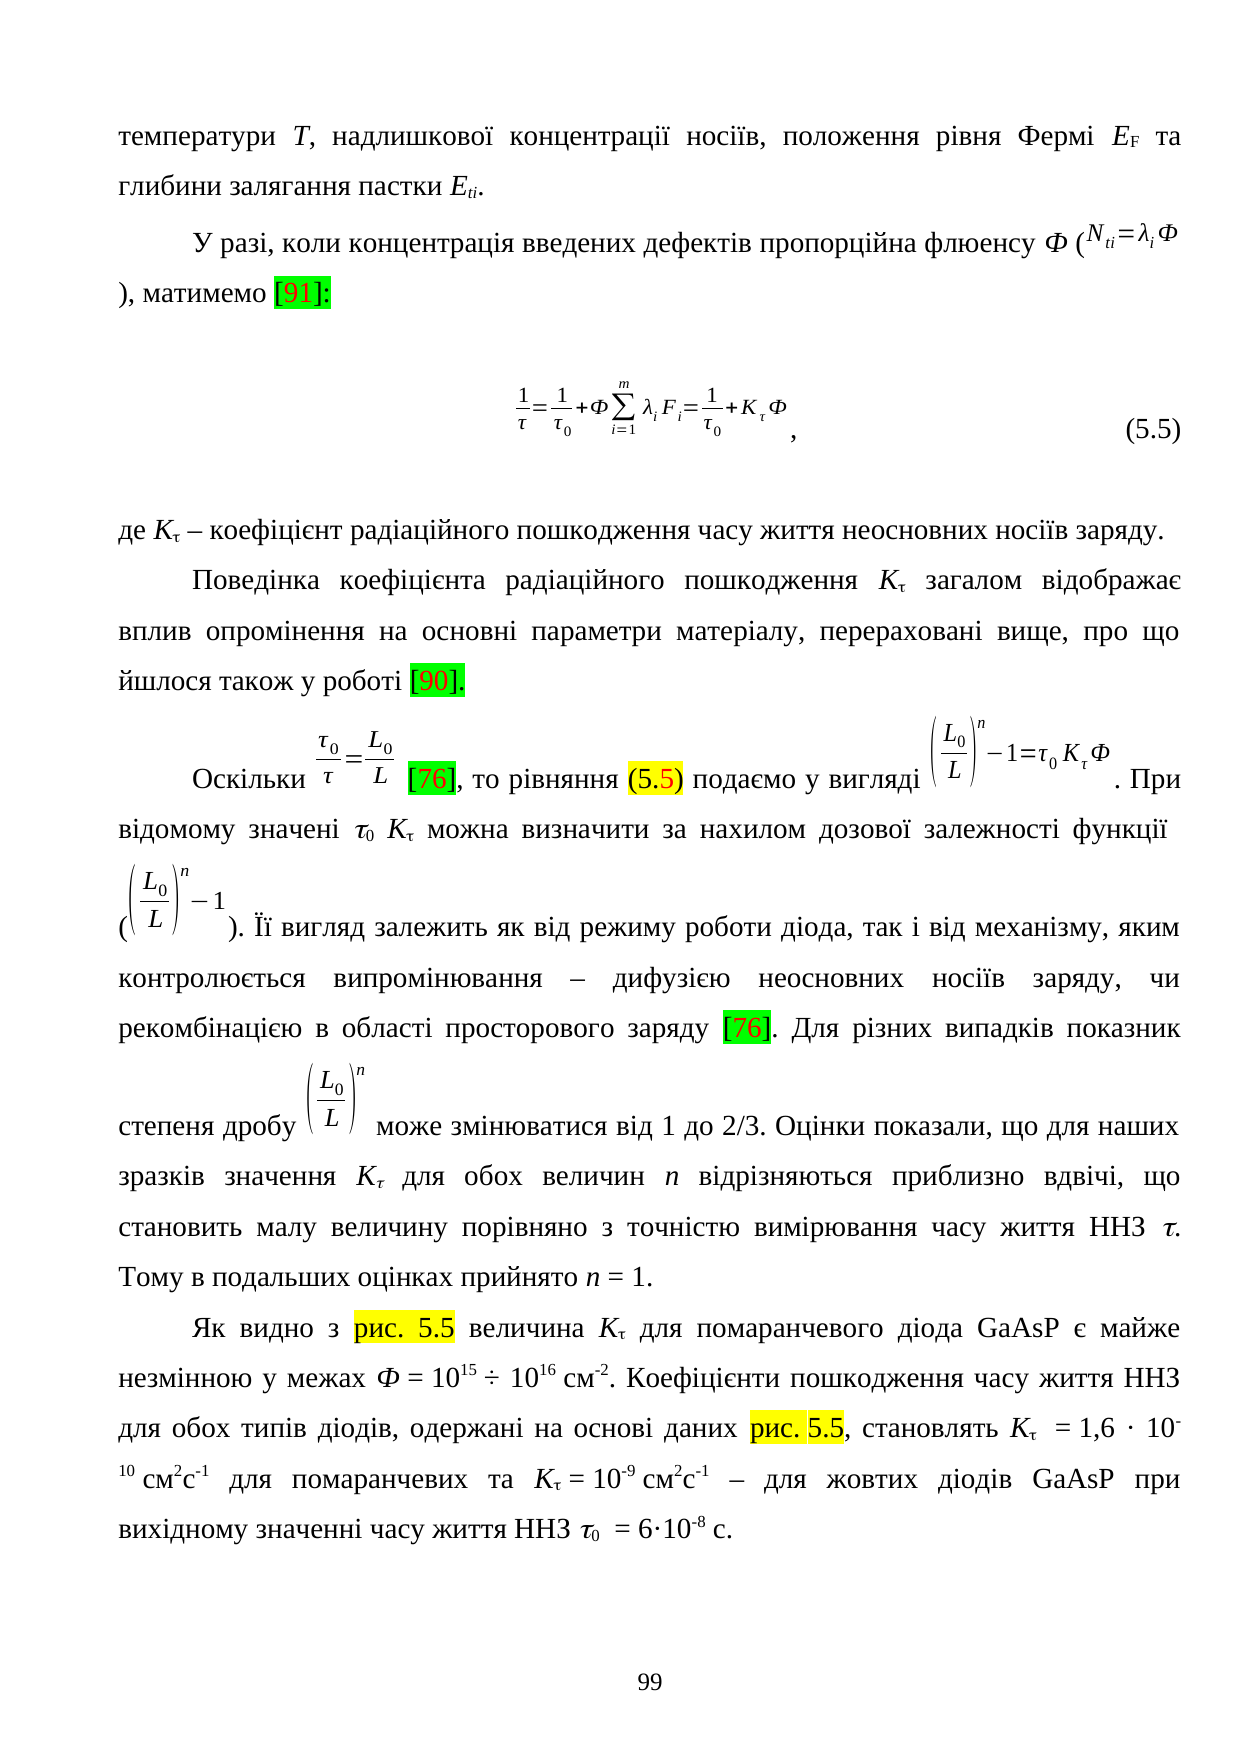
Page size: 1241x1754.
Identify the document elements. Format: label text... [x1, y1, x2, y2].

text Оскільки [76], то рівняння (5.5) подаємо у вигляді . При відомому значені 0 K можна визначити за нахилом дозової залежності функції (). Її вигляд залежить як від режиму роботи діода, так і від механізму, яким контролюється випромінювання – дифузією неосновних носіїв заряду, чи рекомбінацією в області просторового заряду [76]. Для різних випадків показник степеня дробу може змінюватися від 1 до 2/3. Оцінки показали, що для наших зразків значення К для обох величин n відрізняються приблизно вдвічі, що становить малу величину порівняно з точністю вимірювання часу життя ННЗ . Тому в подальших оцінках прийнято n = 1. [118, 713, 1181, 1293]
text Як видно з рис. 5.5 величина K для помаранчевого діода GaAsP є майже незмінною у межах Ф = 1015 ÷ 1016 см-2. Коефіцієнти пошкодження часу життя ННЗ для обох типів діодів, одержані на основі даних рис. 5.5, становлять К = 1,6 · 10-10 см2с-1 для помаранчевих та К = 10-9 см2с-1 – для жовтих діодів GaAsP при вихідному значенні часу життя ННЗ 0 = 6·10-8 с. [118, 1310, 1181, 1545]
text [118, 118, 1181, 202]
text , (5.5) [118, 376, 1181, 445]
text де K – коефіцієнт радіаційного пошкодження часу життя неосновних носіїв заряду. [118, 512, 1181, 546]
text Поведінка коефіцієнта радіаційного пошкодження K загалом відображає вплив опромінення на основні параметри матеріалу, перераховані вище, про що йшлося також у роботі [90]. [118, 562, 1181, 697]
text У разі, коли концентрація введених дефектів пропорційна флюенсу Ф (), матимемо [91]: [118, 219, 1181, 309]
